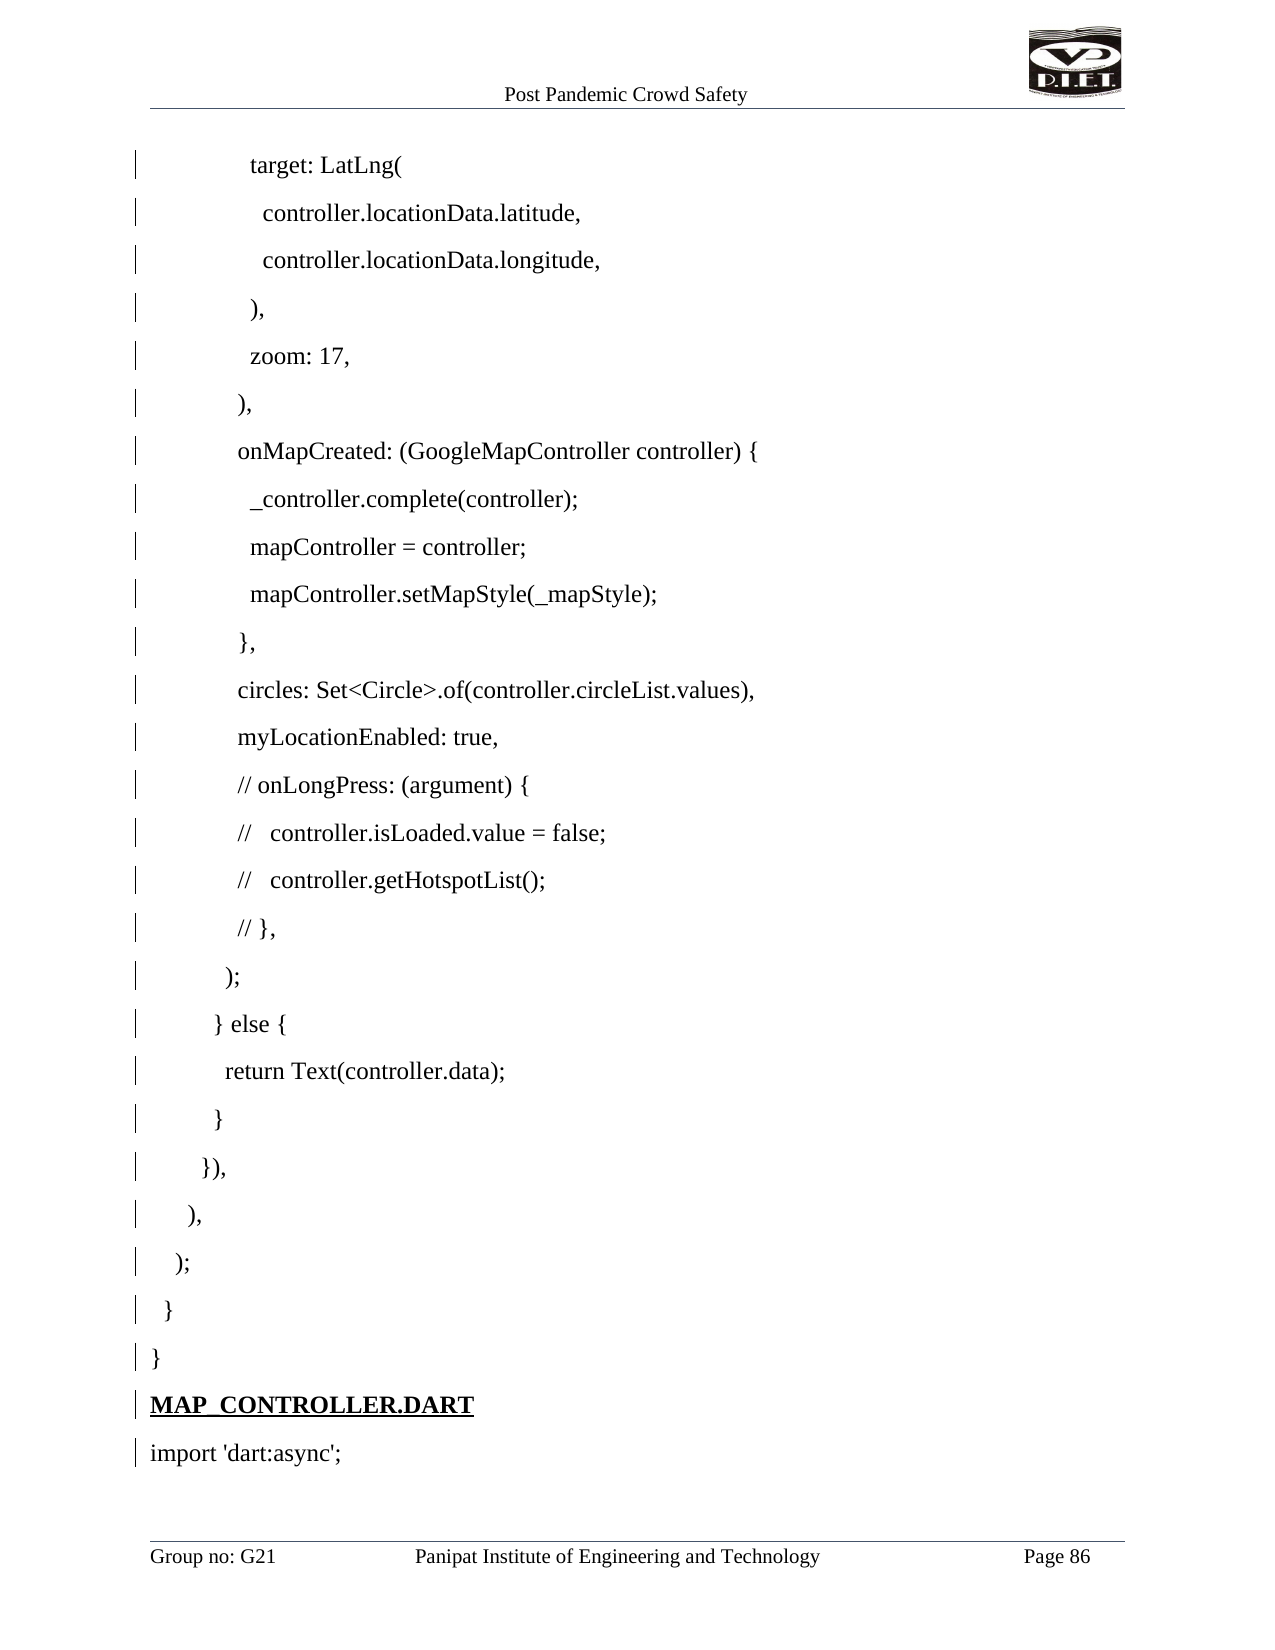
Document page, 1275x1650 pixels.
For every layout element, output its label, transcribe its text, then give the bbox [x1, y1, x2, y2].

text MAP_CONTROLLER.DART [150, 1390, 1125, 1419]
text mapController = controller; [150, 532, 1125, 560]
text } [150, 1343, 1125, 1371]
text ), [150, 293, 1125, 322]
text }), [150, 1152, 1125, 1181]
picture [1029, 23, 1122, 101]
text ); [150, 961, 1125, 990]
text onMapCreated: (GoogleMapController controller) { [150, 436, 1125, 465]
text // controller.getHotspotList(); [150, 866, 1125, 894]
text circles: Set<Circle>.of(controller.circleList.values), [150, 675, 1125, 703]
text target: LatLng( [150, 150, 1125, 179]
text controller.locationData.longitude, [150, 245, 1125, 274]
text zoom: 17, [150, 341, 1125, 369]
text // controller.isLoaded.value = false; [150, 818, 1125, 847]
text ), [150, 1199, 1125, 1228]
text // }, [150, 913, 1125, 942]
text // onLongPress: (argument) { [150, 770, 1125, 799]
text import 'dart:async'; [150, 1438, 1125, 1467]
text controller.locationData.latitude, [150, 198, 1125, 226]
text } else { [150, 1009, 1125, 1037]
text } [150, 1104, 1125, 1133]
text _controller.complete(controller); [150, 484, 1125, 513]
text ); [150, 1247, 1125, 1276]
text myLocationEnabled: true, [150, 722, 1125, 751]
text } [150, 1295, 1125, 1324]
text return Text(controller.data); [150, 1056, 1125, 1085]
text mapController.setMapStyle(_mapStyle); [150, 579, 1125, 608]
text ), [150, 388, 1125, 417]
text }, [150, 627, 1125, 656]
